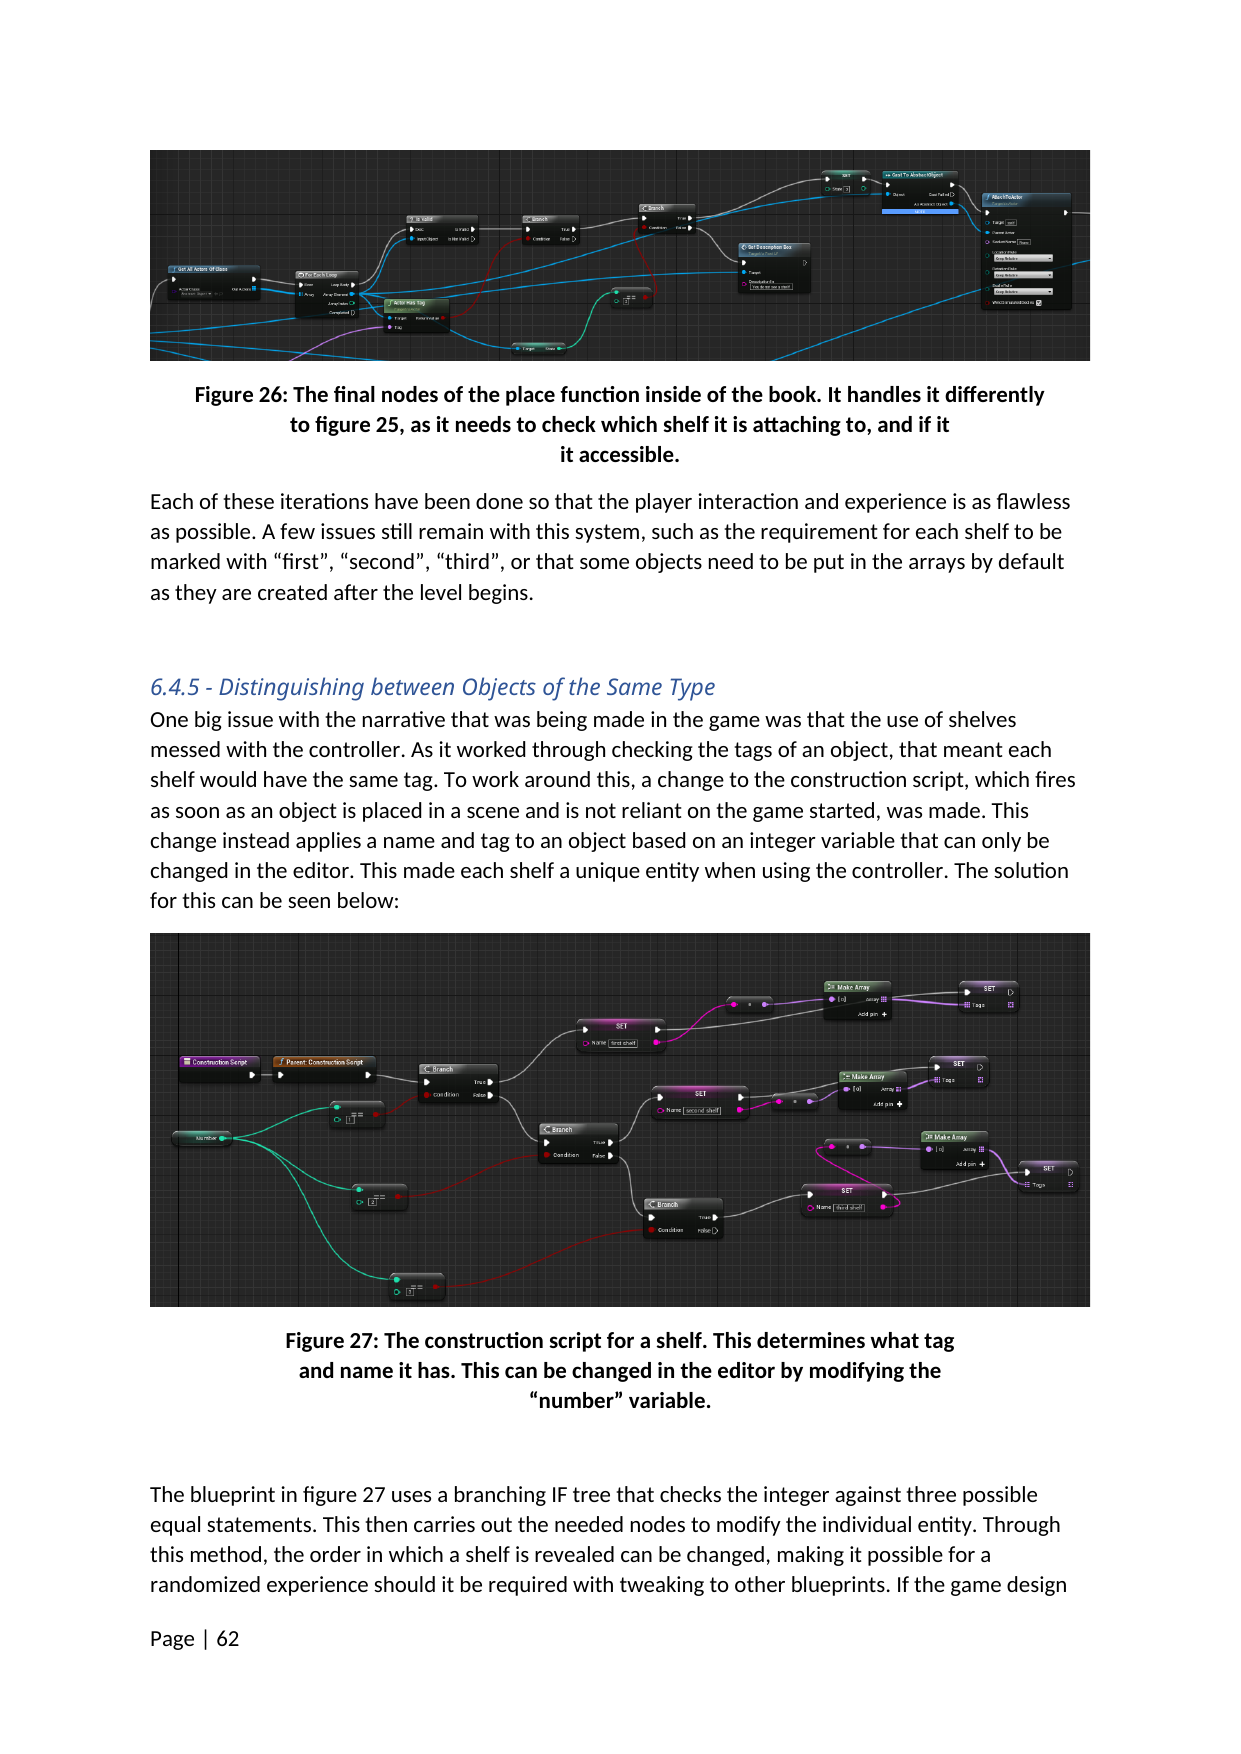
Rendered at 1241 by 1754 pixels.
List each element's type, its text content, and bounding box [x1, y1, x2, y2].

text Figure 26: The final nodes of the place function inside of the book. It handles it differently to figure 25, as it needs to check which shelf it is attaching to, and if it it accessible. [150, 380, 1090, 468]
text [150, 1480, 1090, 1599]
picture [150, 350, 200, 361]
subtitle 6.4.5 - Distinguishing between Objects of the Same Type [150, 671, 1090, 703]
picture [150, 150, 1091, 361]
text One big issue with the narrative that was being made in the game was that the use of shelves messed with the controller. As it worked through checking the tags of an object, that meant each shelf would have the same tag. To work around this, a change to the construction script, which fires as soon as an object is placed in a scene and is not reliant on the game started, was made. This change instead applies a name and tag to an object based on an integer variable that can only be changed in the editor. This made each shelf a unique entity when using the controller. The solution for this can be seen below: [150, 705, 1090, 914]
text Figure 27: The construction script for a shelf. This determines what tag and name it has. This can be changed in the editor by modifying the “number” variable. [150, 1326, 1090, 1414]
text Each of these iterations have been done so that the player interaction and experience is as flawless as possible. A few issues still remain with this system, such as the requirement for each shelf to be marked with “first”, “second”, “third”, or that some objects need to be put in the arrays by default as they are created after the level begins. [150, 487, 1090, 606]
picture [150, 933, 1091, 1307]
